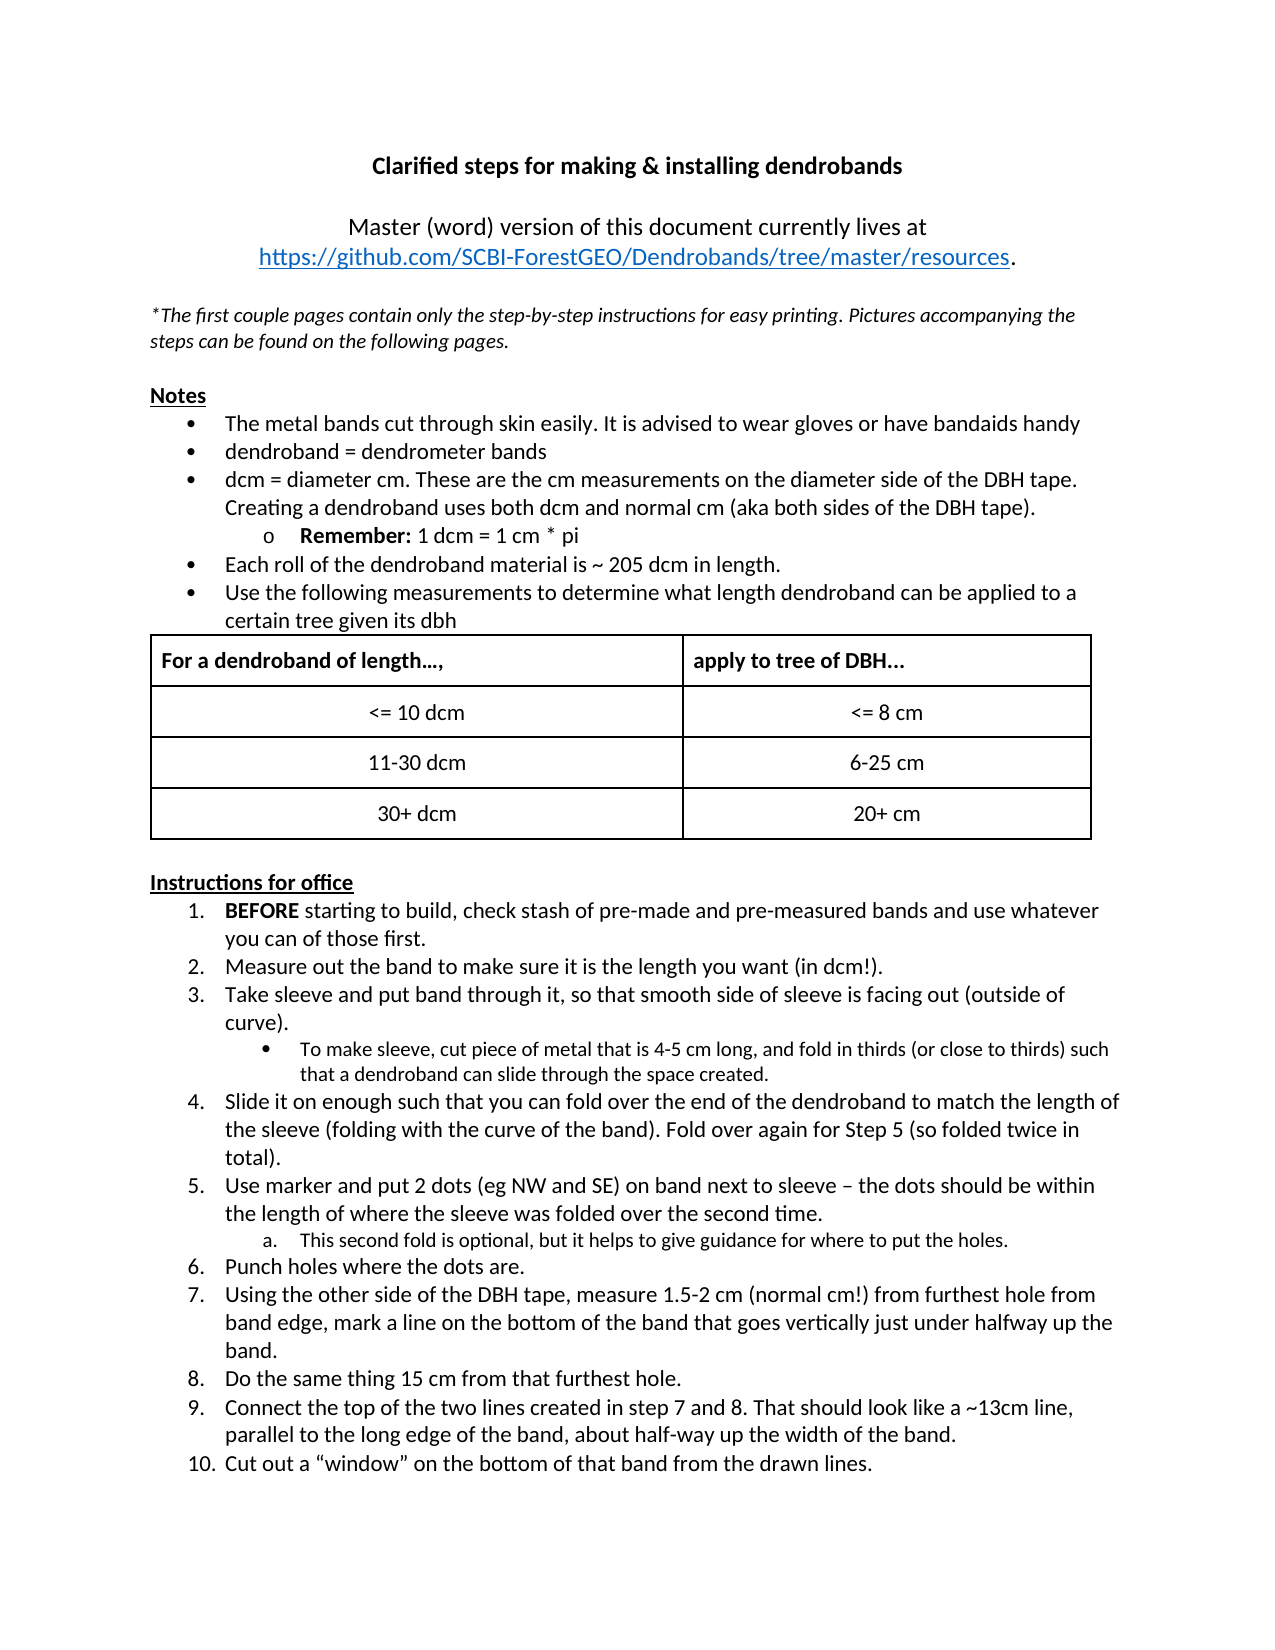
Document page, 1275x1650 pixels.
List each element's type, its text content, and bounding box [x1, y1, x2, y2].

text Master (word) version of this document currently lives at https://github.com/SCBI-ForestGEO/Dendrobands/tree/master/resources. [150, 211, 1125, 272]
list Each roll of the dendroband material is ~ 205 dcm in length. [187, 550, 1125, 578]
list dendroband = dendrometer bands [187, 437, 1125, 466]
list dcm = diameter cm. These are the cm measurements on the diameter side of the DBH tape. Creating a dendroband uses both dcm and normal cm (aka both sides of the DBH tape). [187, 466, 1125, 522]
table_cell 30+ dcm [152, 789, 682, 838]
list Punch holes where the dots are. [187, 1252, 1125, 1281]
list Use the following measurements to determine what length dendroband can be applied to a certain tree given its dbh [187, 578, 1125, 634]
list BEFORE starting to build, check stash of pre-made and pre-measured bands and use whatever you can of those first. [187, 896, 1125, 952]
table_header apply to tree of DBH... [684, 636, 1090, 685]
table_header For a dendroband of length…, [152, 636, 682, 685]
list To make sleeve, cut piece of metal that is 4-5 cm long, and fold in thirds (or close to thirds) such that a dendroband can slide through the space created. [262, 1036, 1125, 1087]
list This second fold is optional, but it helps to give guidance for where to put the holes. [262, 1227, 1125, 1252]
text *The first couple pages contain only the step-by-step instructions for easy printing. Pictures accompanying the steps can be found on the following pages. [150, 303, 1125, 353]
list Do the same thing 15 cm from that furthest hole. [187, 1364, 1125, 1393]
text Instructions for office [150, 868, 1125, 896]
list Using the other side of the DBH tape, measure 1.5-2 cm (normal cm!) from furthest hole from band edge, mark a line on the bottom of the band that goes vertically just under halfway up the band. [187, 1281, 1125, 1364]
table_cell <= 8 cm [684, 687, 1090, 736]
list Cut out a “window” on the bottom of that band from the drawn lines. [187, 1449, 1125, 1477]
list Measure out the band to make sure it is the length you want (in dcm!). [187, 952, 1125, 980]
list Connect the top of the two lines created in step 7 and 8. That should look like a ~13cm line, parallel to the long edge of the band, about half-way up the width of the band. [187, 1393, 1125, 1449]
list Remember: 1 dcm = 1 cm * pi [262, 522, 1125, 550]
list Use marker and put 2 dots (eg NW and SE) on band next to sleeve – the dots should be within the length of where the sleeve was folded over the second time. [187, 1171, 1125, 1227]
table_cell <= 10 dcm [152, 687, 682, 736]
table_cell 20+ cm [684, 789, 1090, 838]
table_cell 6-25 cm [684, 738, 1090, 787]
list Slide it on enough such that you can fold over the end of the dendroband to match the length of the sleeve (folding with the curve of the band). Fold over again for Step 5 (so folded twice in total). [187, 1087, 1125, 1171]
list The metal bands cut through skin easily. It is advised to wear gloves or have bandaids handy [187, 409, 1125, 437]
table_cell 11-30 dcm [152, 738, 682, 787]
text Clarified steps for making & installing dendrobands [150, 150, 1125, 181]
text Notes [150, 381, 1125, 409]
list Take sleeve and put band through it, so that smooth side of sleeve is facing out (outside of curve). [187, 980, 1125, 1036]
